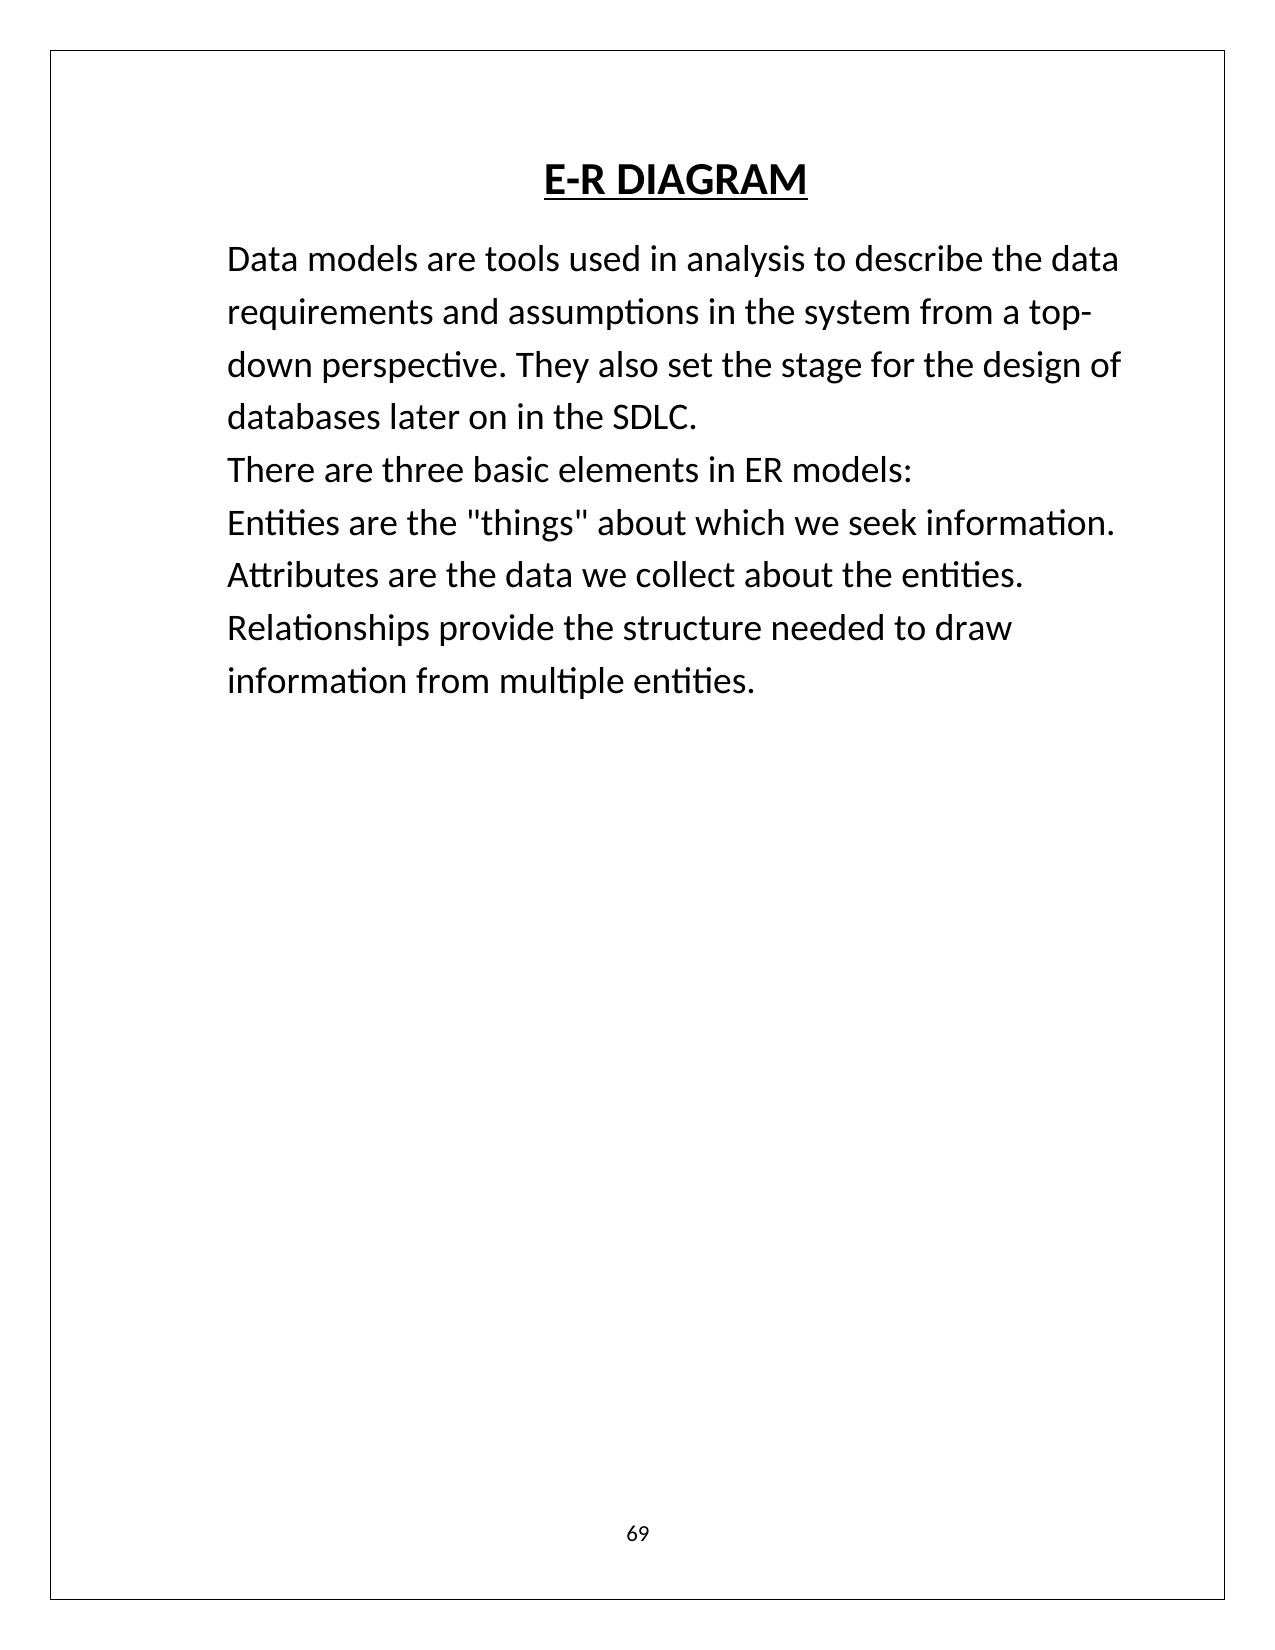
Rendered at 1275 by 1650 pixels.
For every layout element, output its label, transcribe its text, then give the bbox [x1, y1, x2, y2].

subtitle Data models are tools used in analysis to describe the data requirements and assumptions in the system from a top-down perspective. They also set the stage for the design of databases later on in the SDLC. [227, 235, 1125, 439]
subtitle Entities are the "things" about which we seek information. [227, 499, 1125, 544]
subtitle Attributes are the data we collect about the entities. [227, 551, 1125, 597]
subtitle Relationships provide the structure needed to draw information from multiple entities. [227, 604, 1125, 703]
text E-R DIAGRAM [227, 150, 1125, 206]
subtitle There are three basic elements in ER models: [227, 446, 1125, 492]
